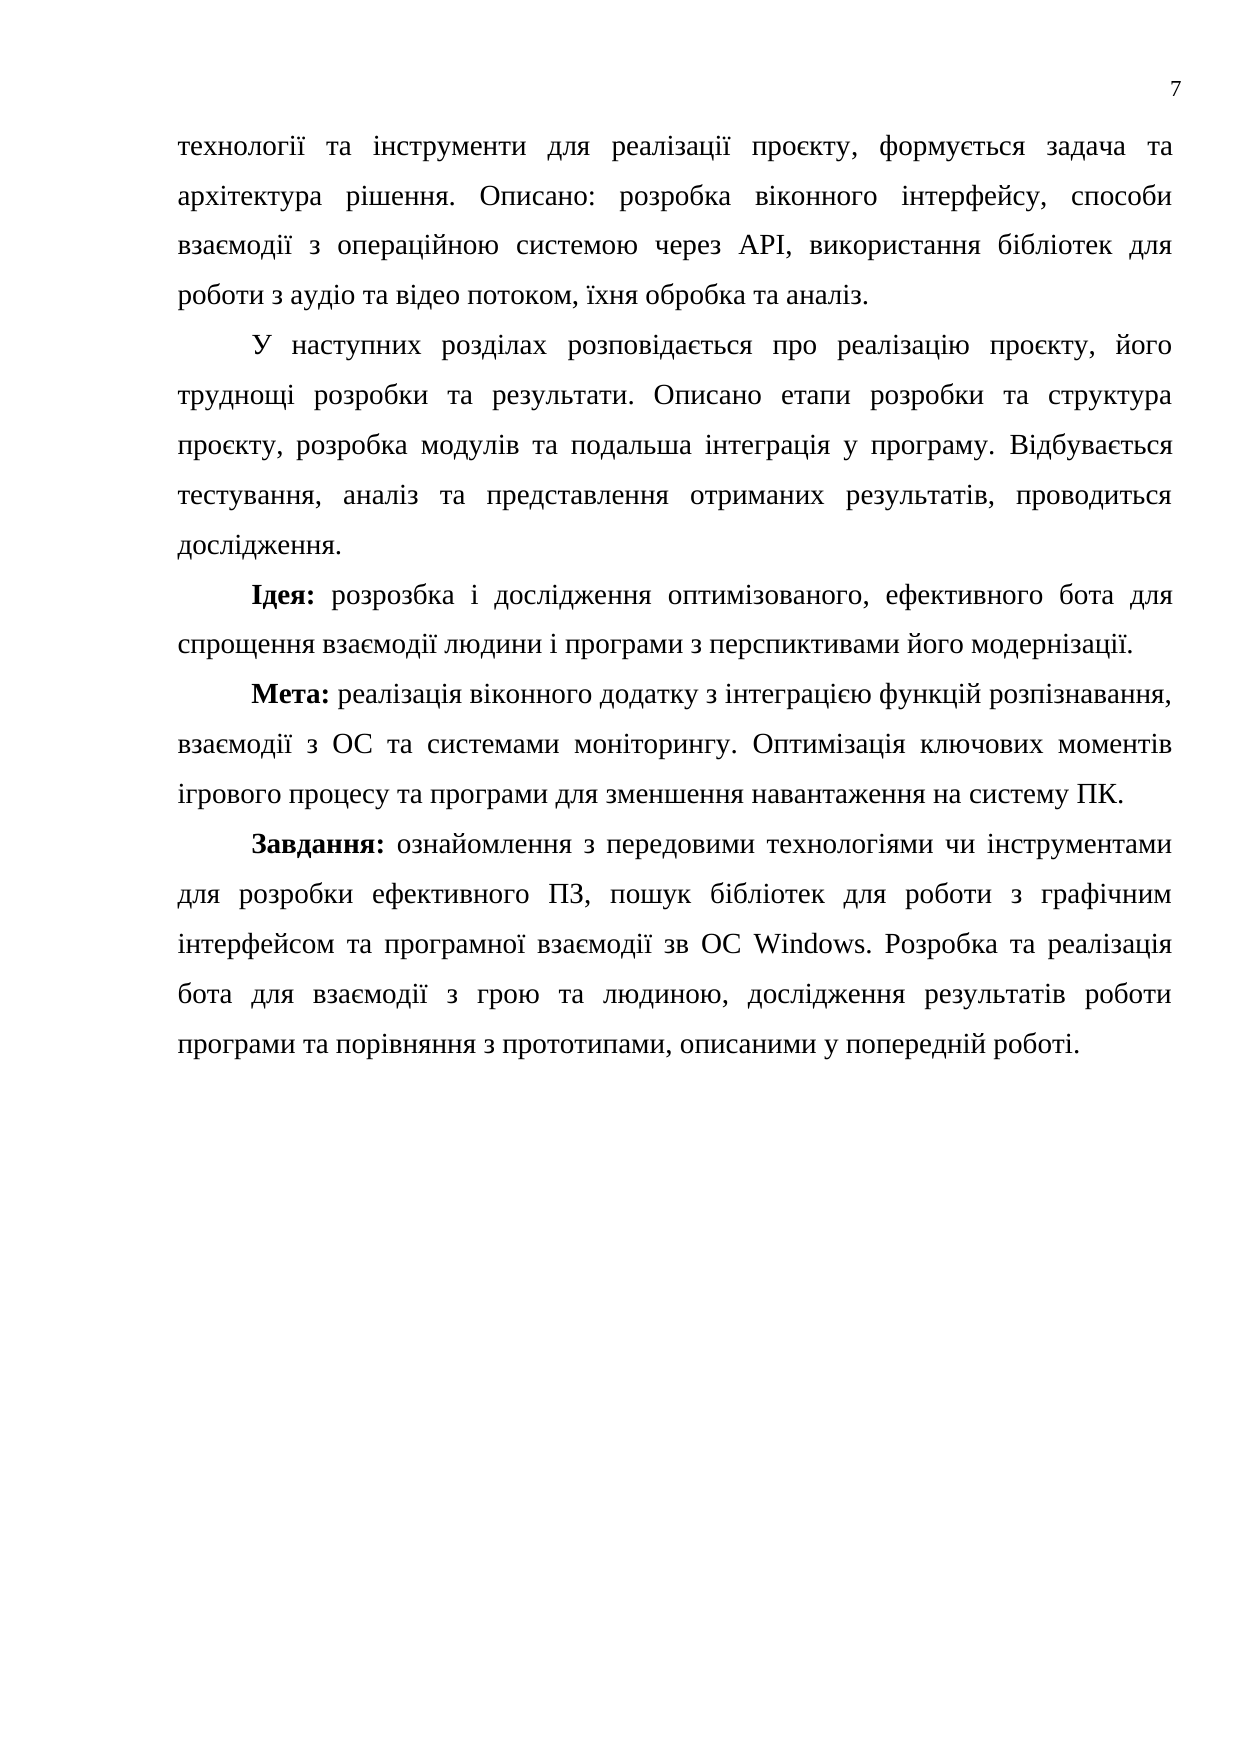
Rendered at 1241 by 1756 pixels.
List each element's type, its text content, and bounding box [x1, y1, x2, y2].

text Завдання: ознайомлення з передовими технологіями чи інструментами для розробки ефективного ПЗ, пошук бібліотек для роботи з графічним інтерфейсом та програмної взаємодії зв ОС Windows. Розробка та реалізація бота для взаємодії з грою та людиною, дослідження результатів роботи програми та порівняння з прототипами, описаними у попередній роботі. [177, 826, 1173, 1059]
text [177, 128, 1173, 311]
text У наступних розділах розповідається про реалізацію проєкту, його труднощі розробки та результати. Описано етапи розробки та структура проєкту, розробка модулів та подальша інтеграція у програму. Відбувається тестування, аналіз та представлення отриманих результатів, проводиться дослідження. [177, 327, 1173, 560]
text Мета: реалізація віконного додатку з інтеграцією функцій розпізнавання, взаємодії з ОС та системами моніторингу. Оптимізація ключових моментів ігрового процесу та програми для зменшення навантаження на систему ПК. [177, 677, 1173, 810]
text Ідея: розрозбка і дослідження оптимізованого, ефективного бота для спрощення взаємодії людини і програми з перспиктивами його модернізації. [177, 577, 1173, 660]
